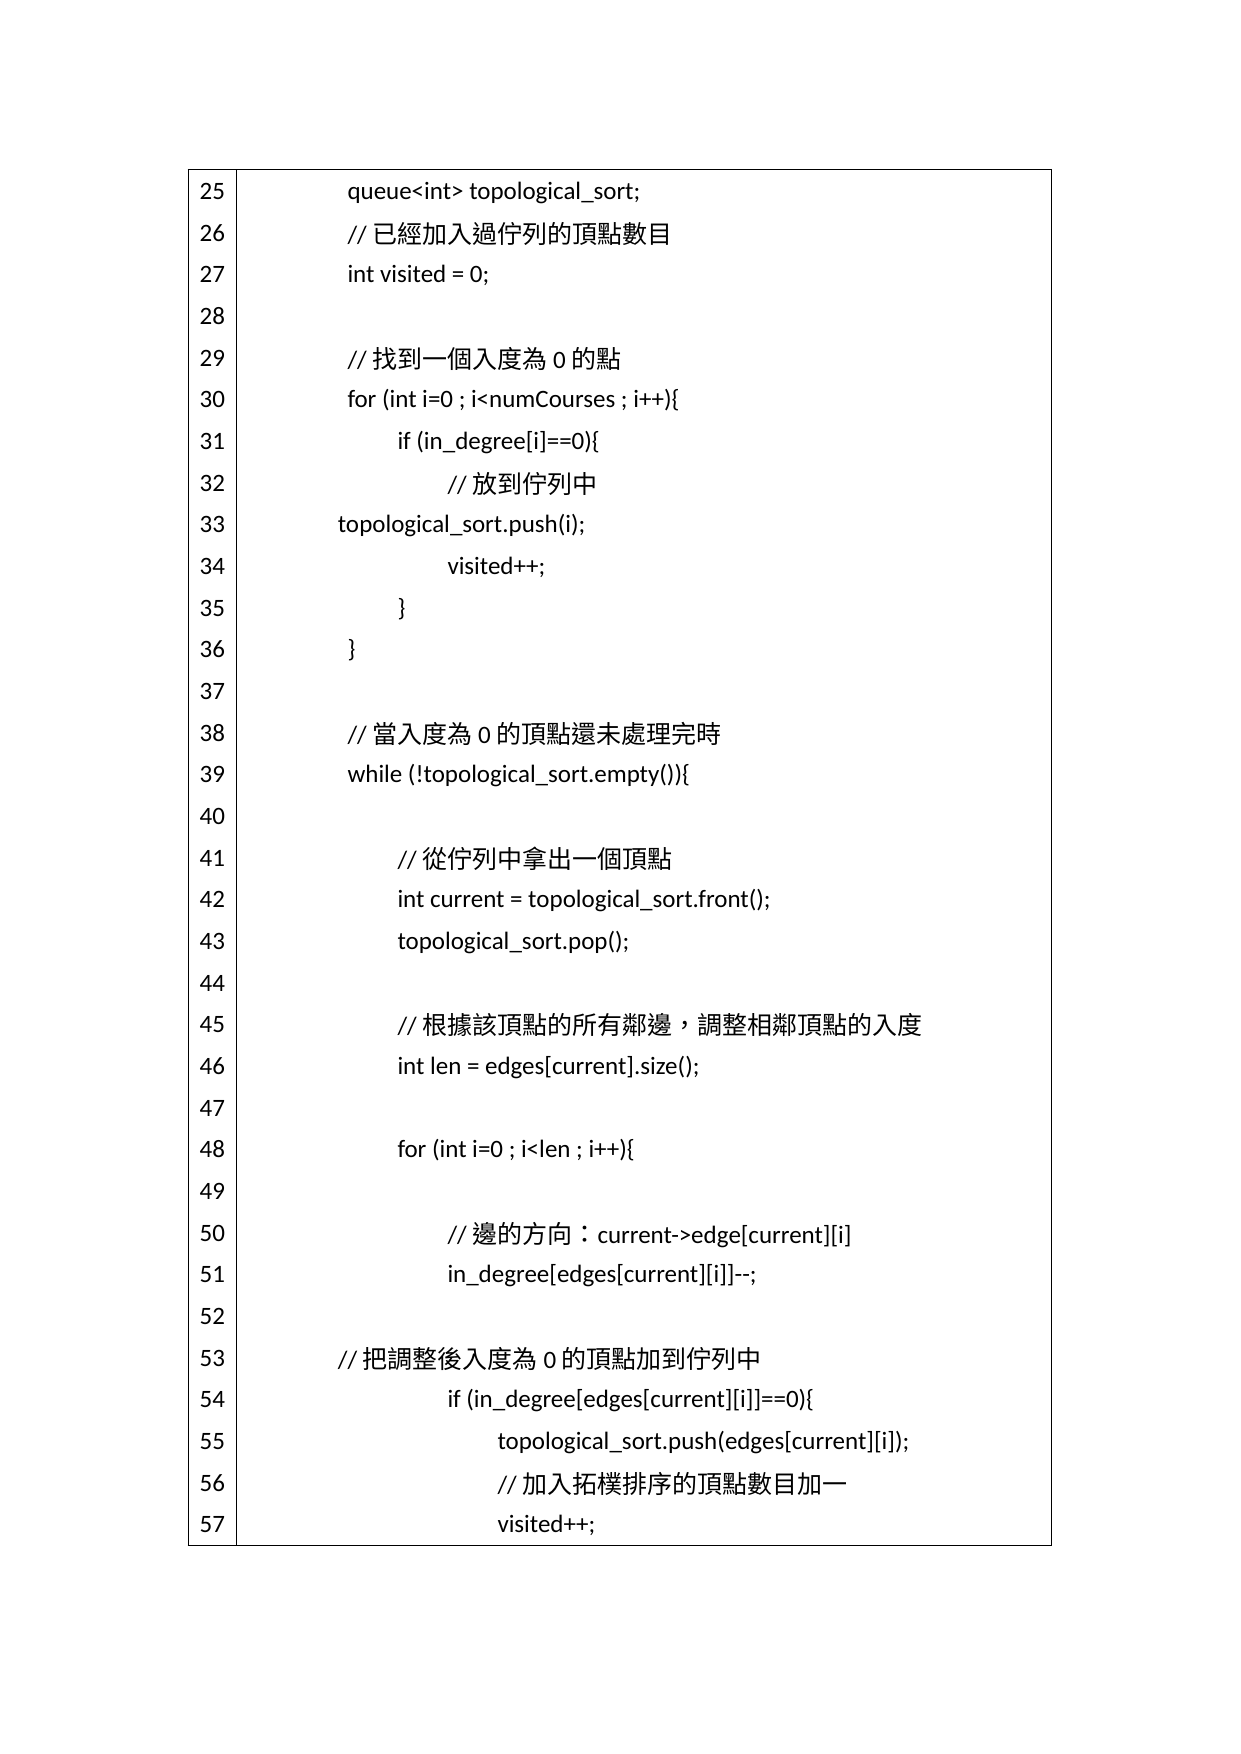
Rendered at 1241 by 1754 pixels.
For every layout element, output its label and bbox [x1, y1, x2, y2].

table_cell [237, 170, 1051, 1545]
table_cell [189, 170, 236, 1545]
